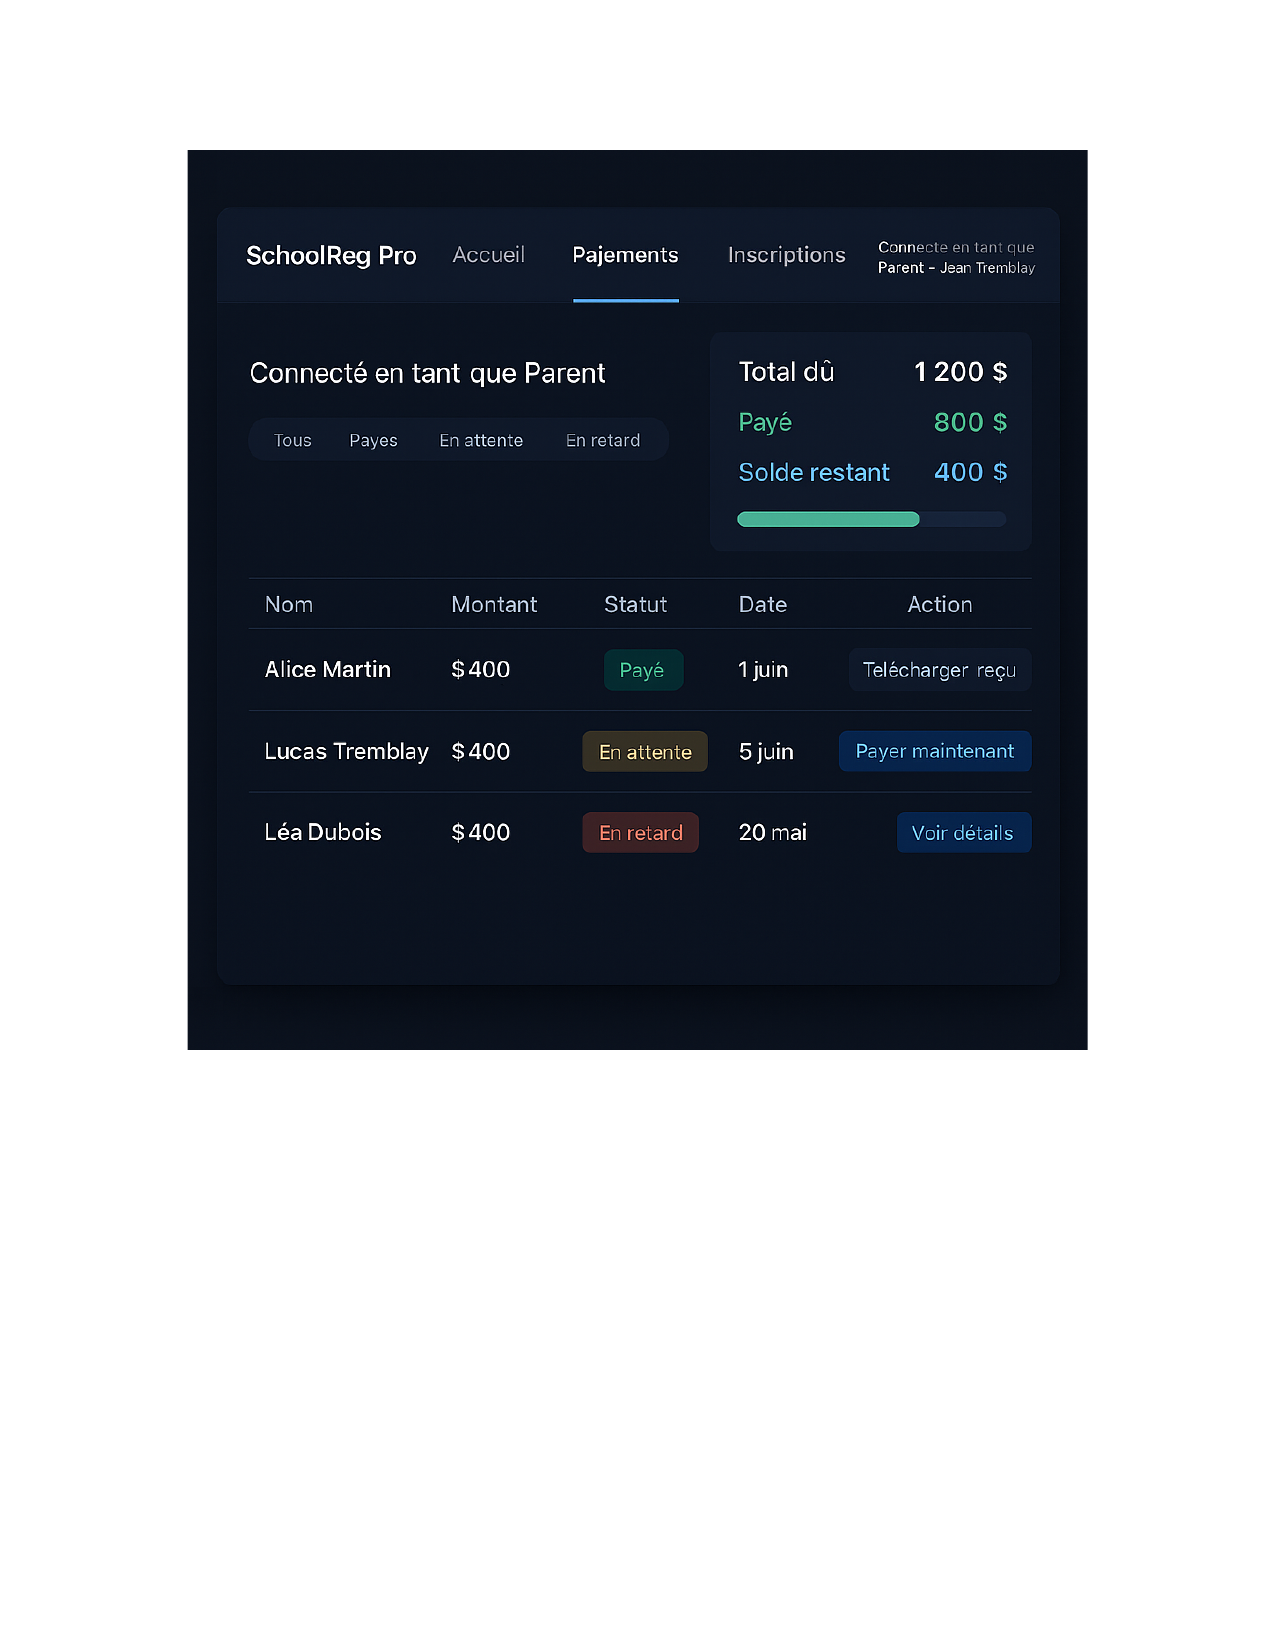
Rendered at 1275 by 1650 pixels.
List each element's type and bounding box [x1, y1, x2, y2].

picture [187, 150, 1088, 1050]
